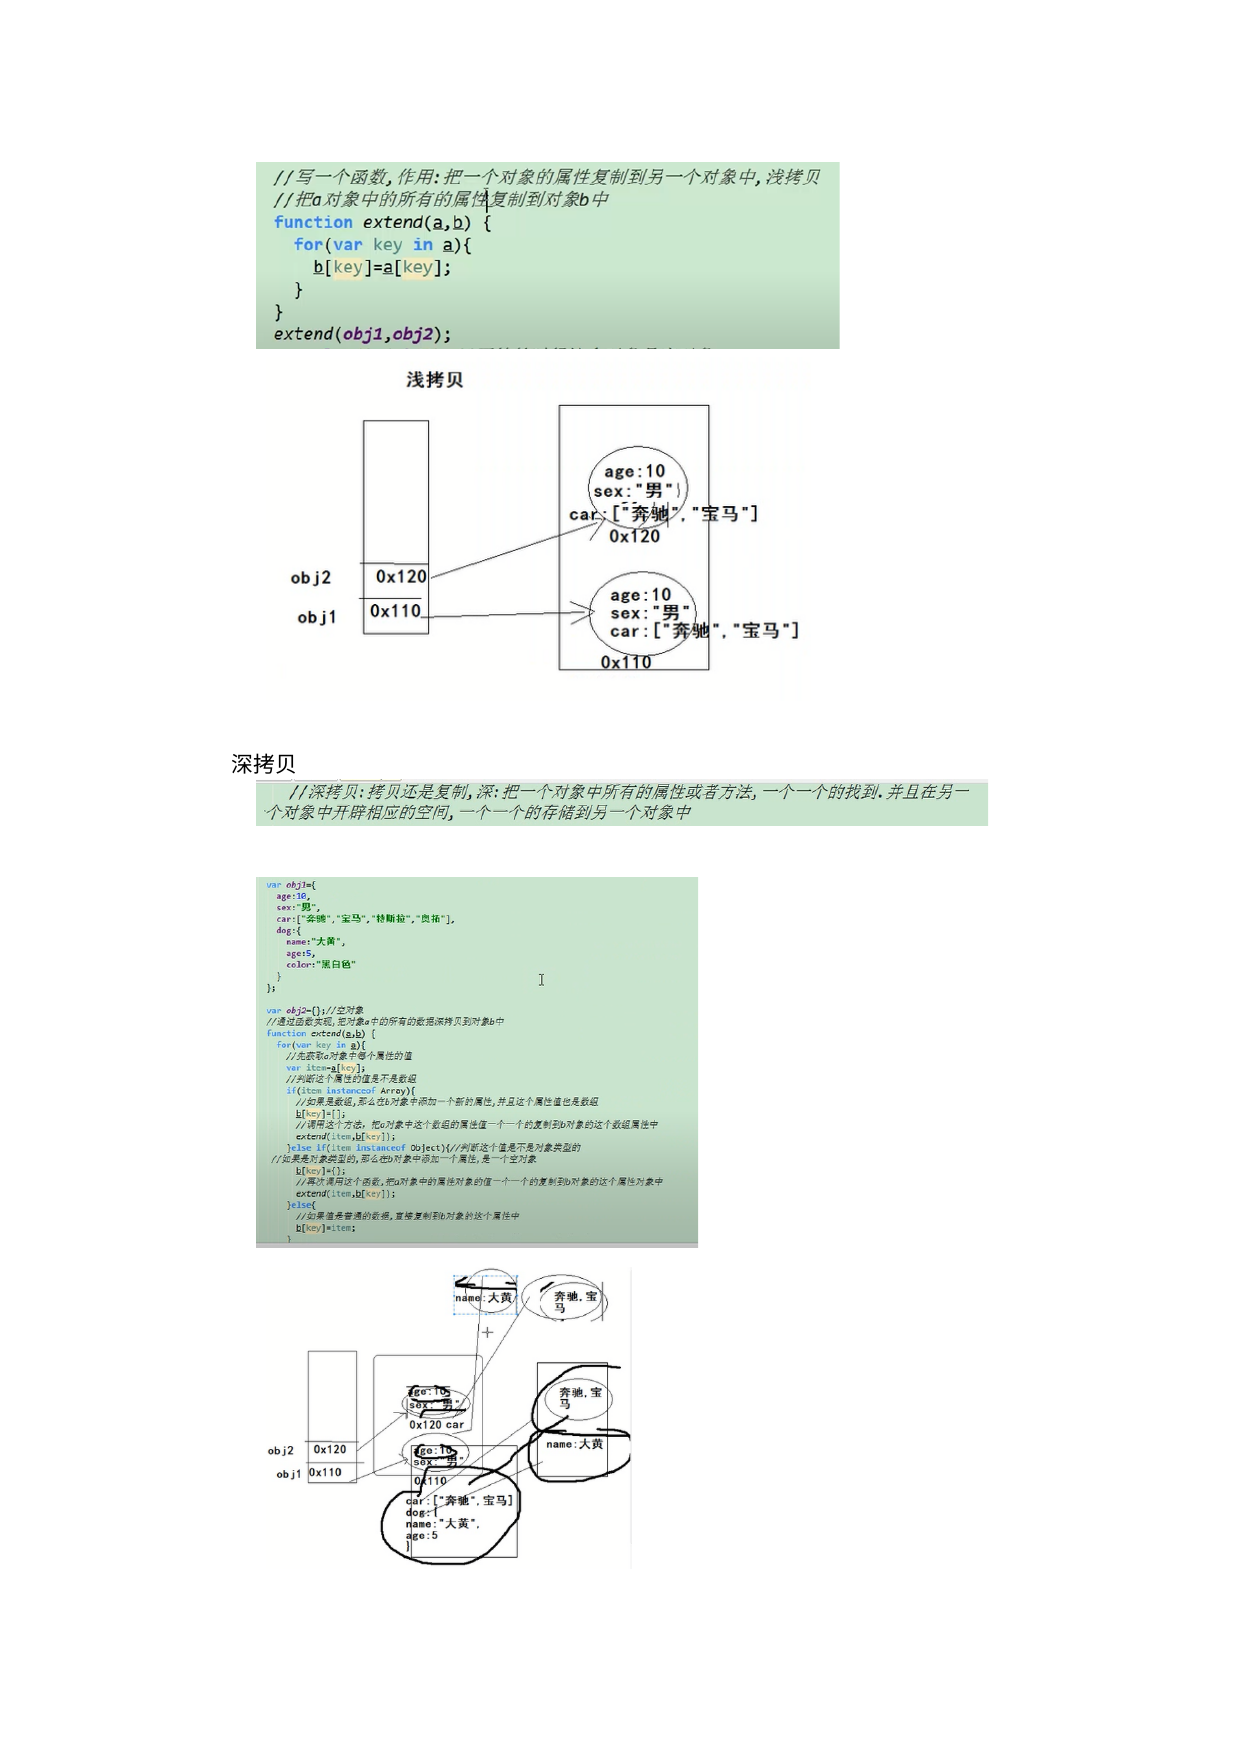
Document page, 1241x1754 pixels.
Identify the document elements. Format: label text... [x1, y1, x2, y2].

picture [256, 779, 989, 826]
picture [256, 162, 840, 349]
picture [266, 1267, 632, 1569]
picture [266, 357, 811, 701]
picture [256, 877, 699, 1248]
text 深拷贝 [187, 747, 1053, 779]
